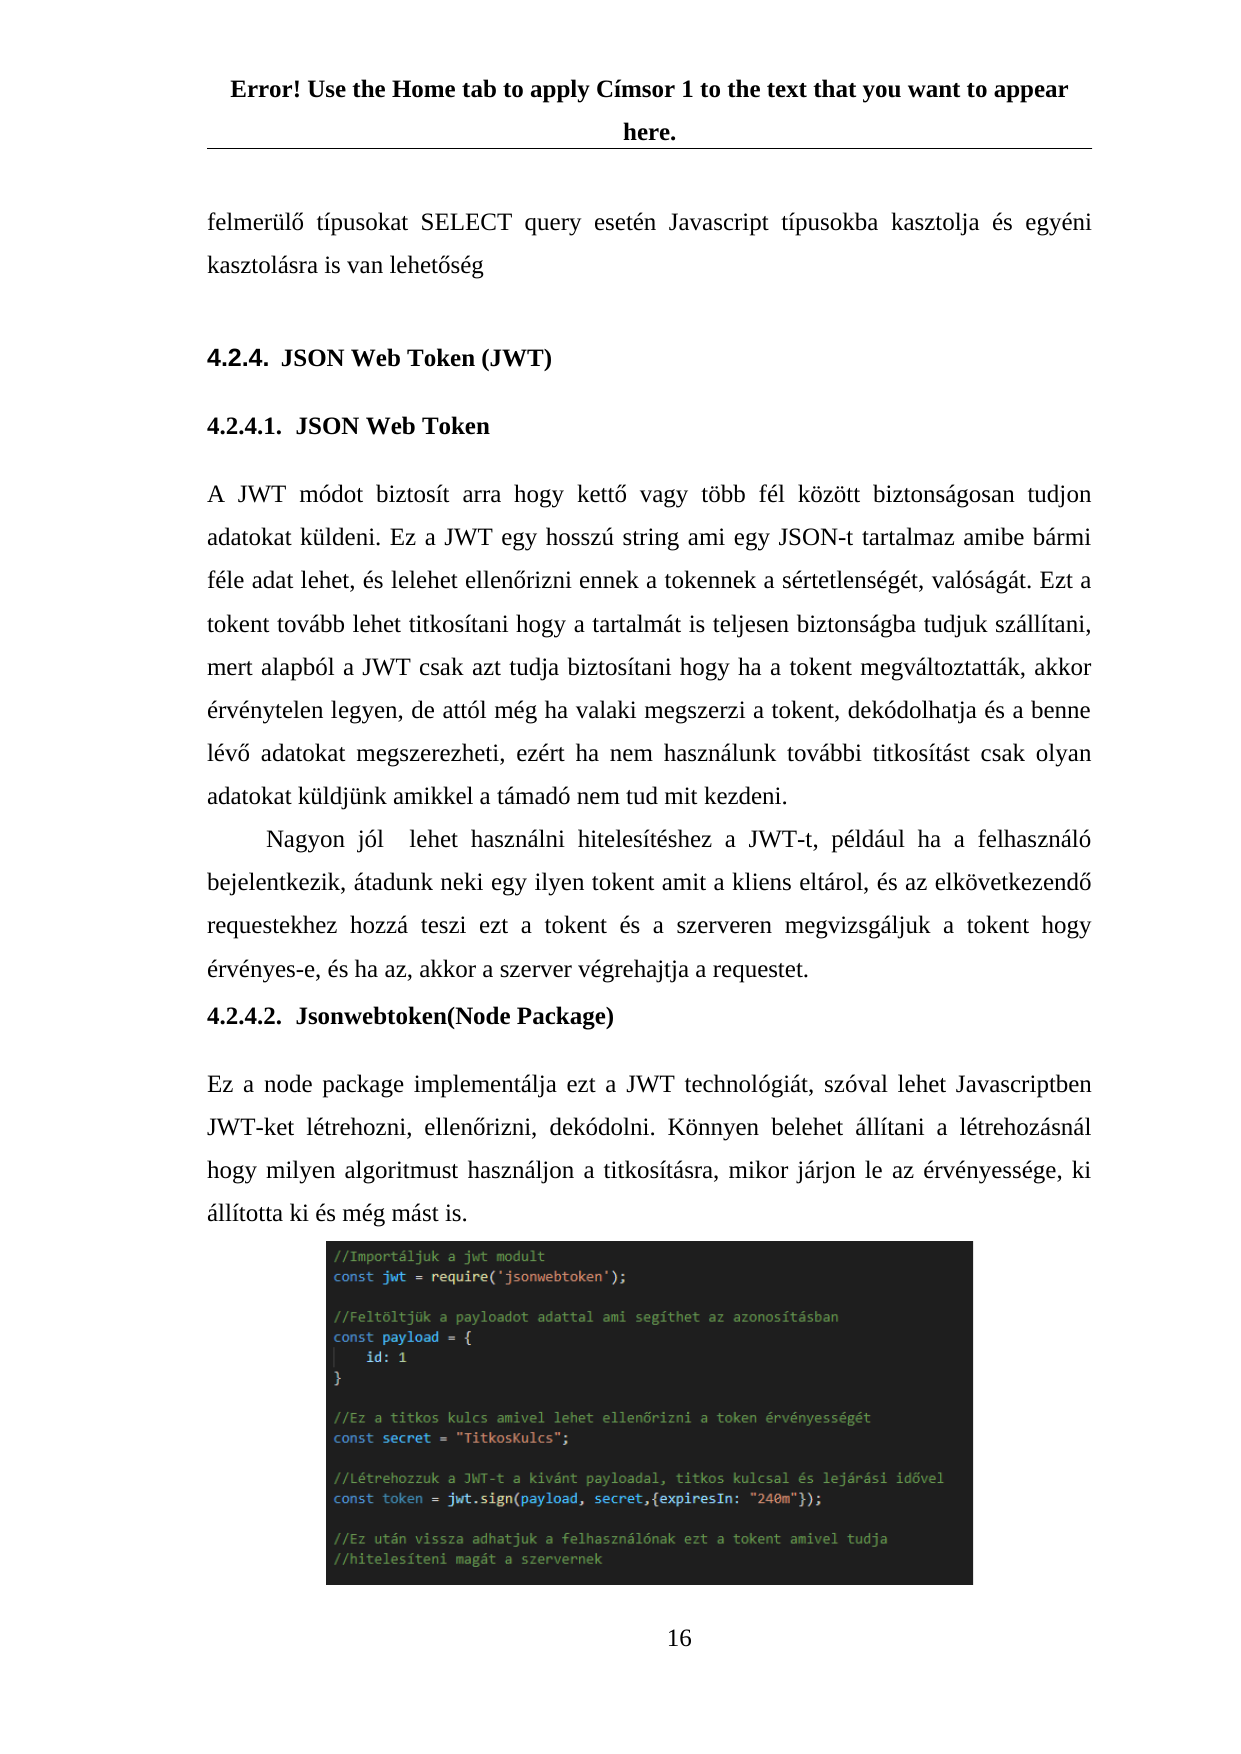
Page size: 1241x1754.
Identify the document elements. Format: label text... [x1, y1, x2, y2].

text Nagyon jól lehet használni hitelesítéshez a JWT-t, például ha a felhasználó bejelentkezik, átadunk neki egy ilyen tokent amit a kliens eltárol, és az elkövetkezendő requestekhez hozzá teszi ezt a tokent és a szerveren megvizsgáljuk a tokent hogy érvényes-e, és ha az, akkor a szerver végrehajtja a requestet. [207, 824, 1092, 982]
picture [326, 1241, 974, 1585]
subtitle Jsonwebtoken(Node Package) [207, 1001, 1092, 1030]
text Ez a node package implementálja ezt a JWT technológiát, szóval lehet Javascriptben JWT-ket létrehozni, ellenőrizni, dekódolni. Könnyen belehet állítani a létrehozásnál hogy milyen algoritmust használjon a titkosításra, mikor járjon le az érvényessége, ki állította ki és még mást is. [207, 1069, 1092, 1227]
subtitle JSON Web Token [207, 411, 1092, 440]
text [207, 207, 1092, 279]
text A JWT módot biztosít arra hogy kettő vagy több fél között biztonságosan tudjon adatokat küldeni. Ez a JWT egy hosszú string ami egy JSON-t tartalmaz amibe bármi féle adat lehet, és lelehet ellenőrizni ennek a tokennek a sértetlenségét, valóságát. Ezt a tokent tovább lehet titkosítani hogy a tartalmát is teljesen biztonságba tudjuk szállítani, mert alapból a JWT csak azt tudja biztosítani hogy ha a tokent megváltoztatták, akkor érvénytelen legyen, de attól még ha valaki megszerzi a tokent, dekódolhatja és a benne lévő adatokat megszerezheti, ezért ha nem használunk további titkosítást csak olyan adatokat küldjünk amikkel a támadó nem tud mit kezdeni. [207, 479, 1092, 810]
subtitle JSON Web Token (JWT) [207, 343, 1092, 372]
